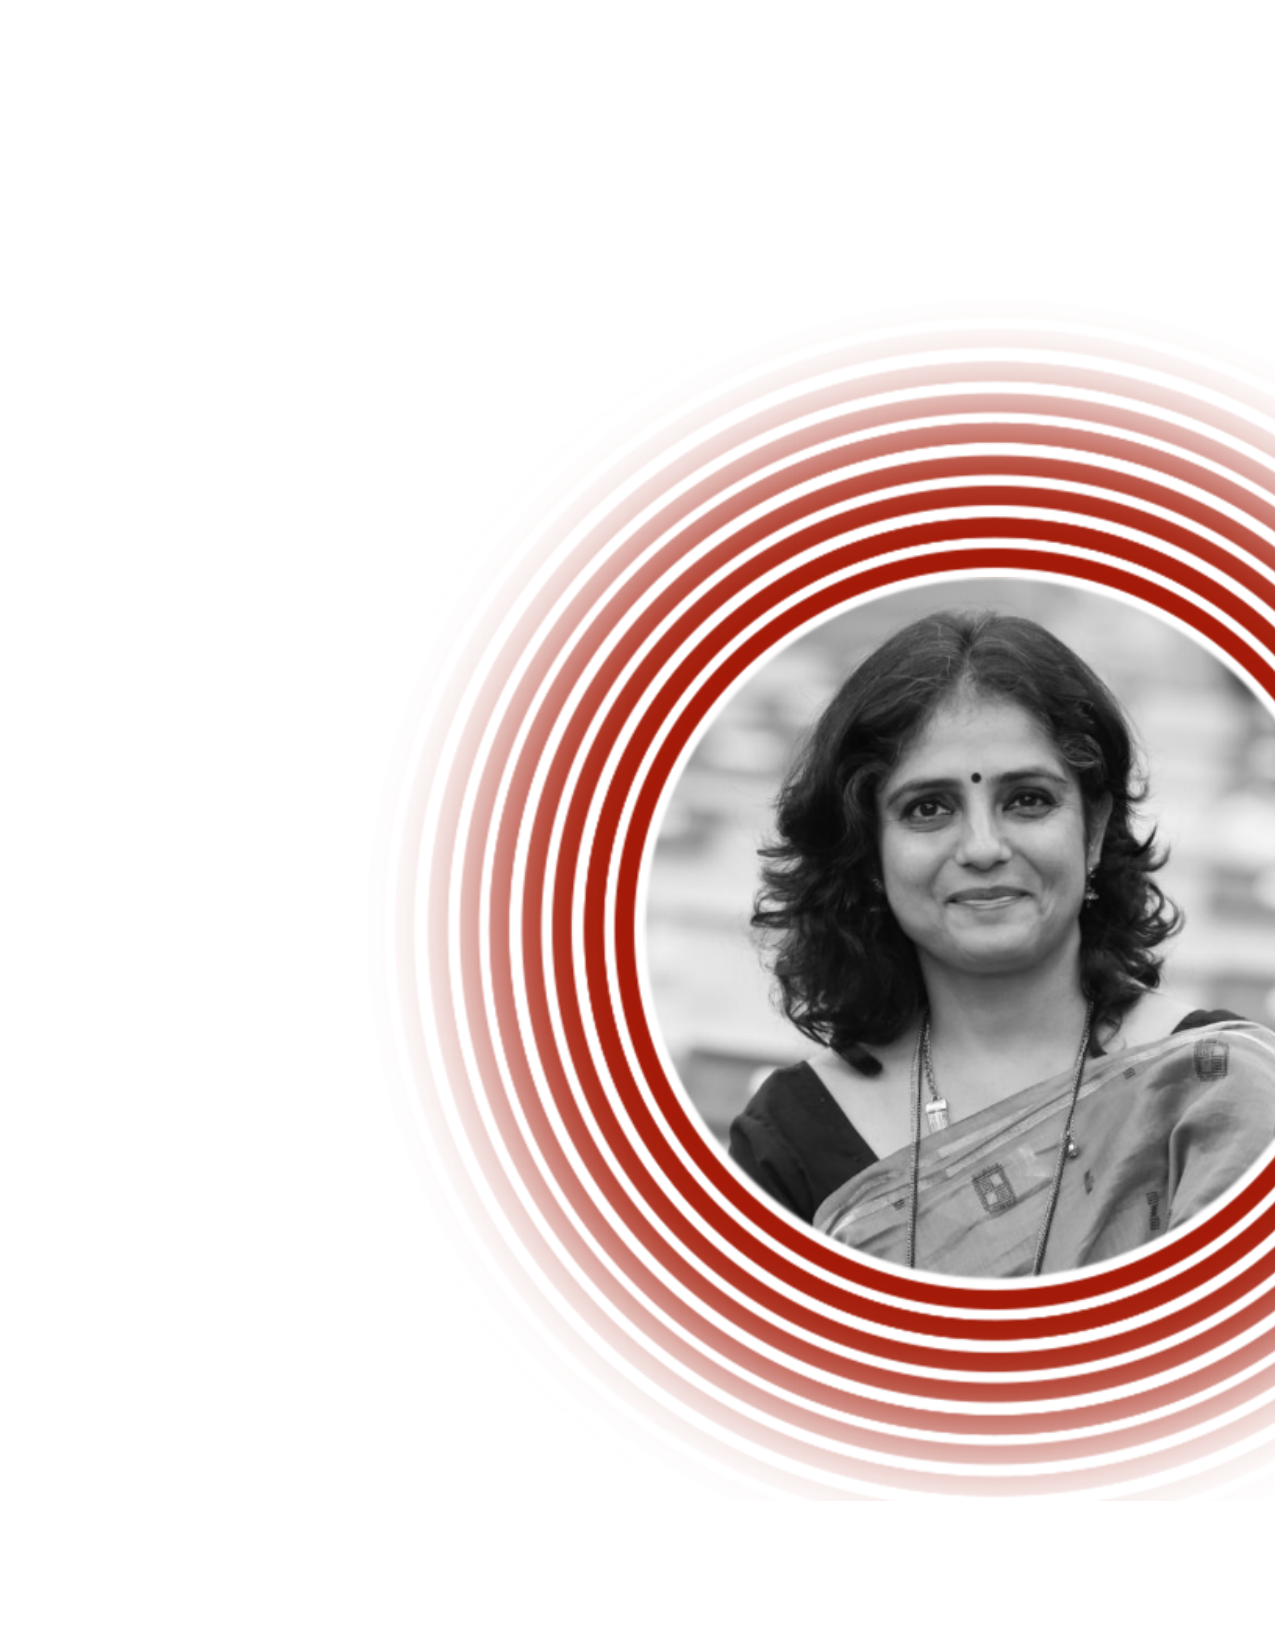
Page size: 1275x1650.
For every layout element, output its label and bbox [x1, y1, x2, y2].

picture [150, 150, 1275, 1501]
